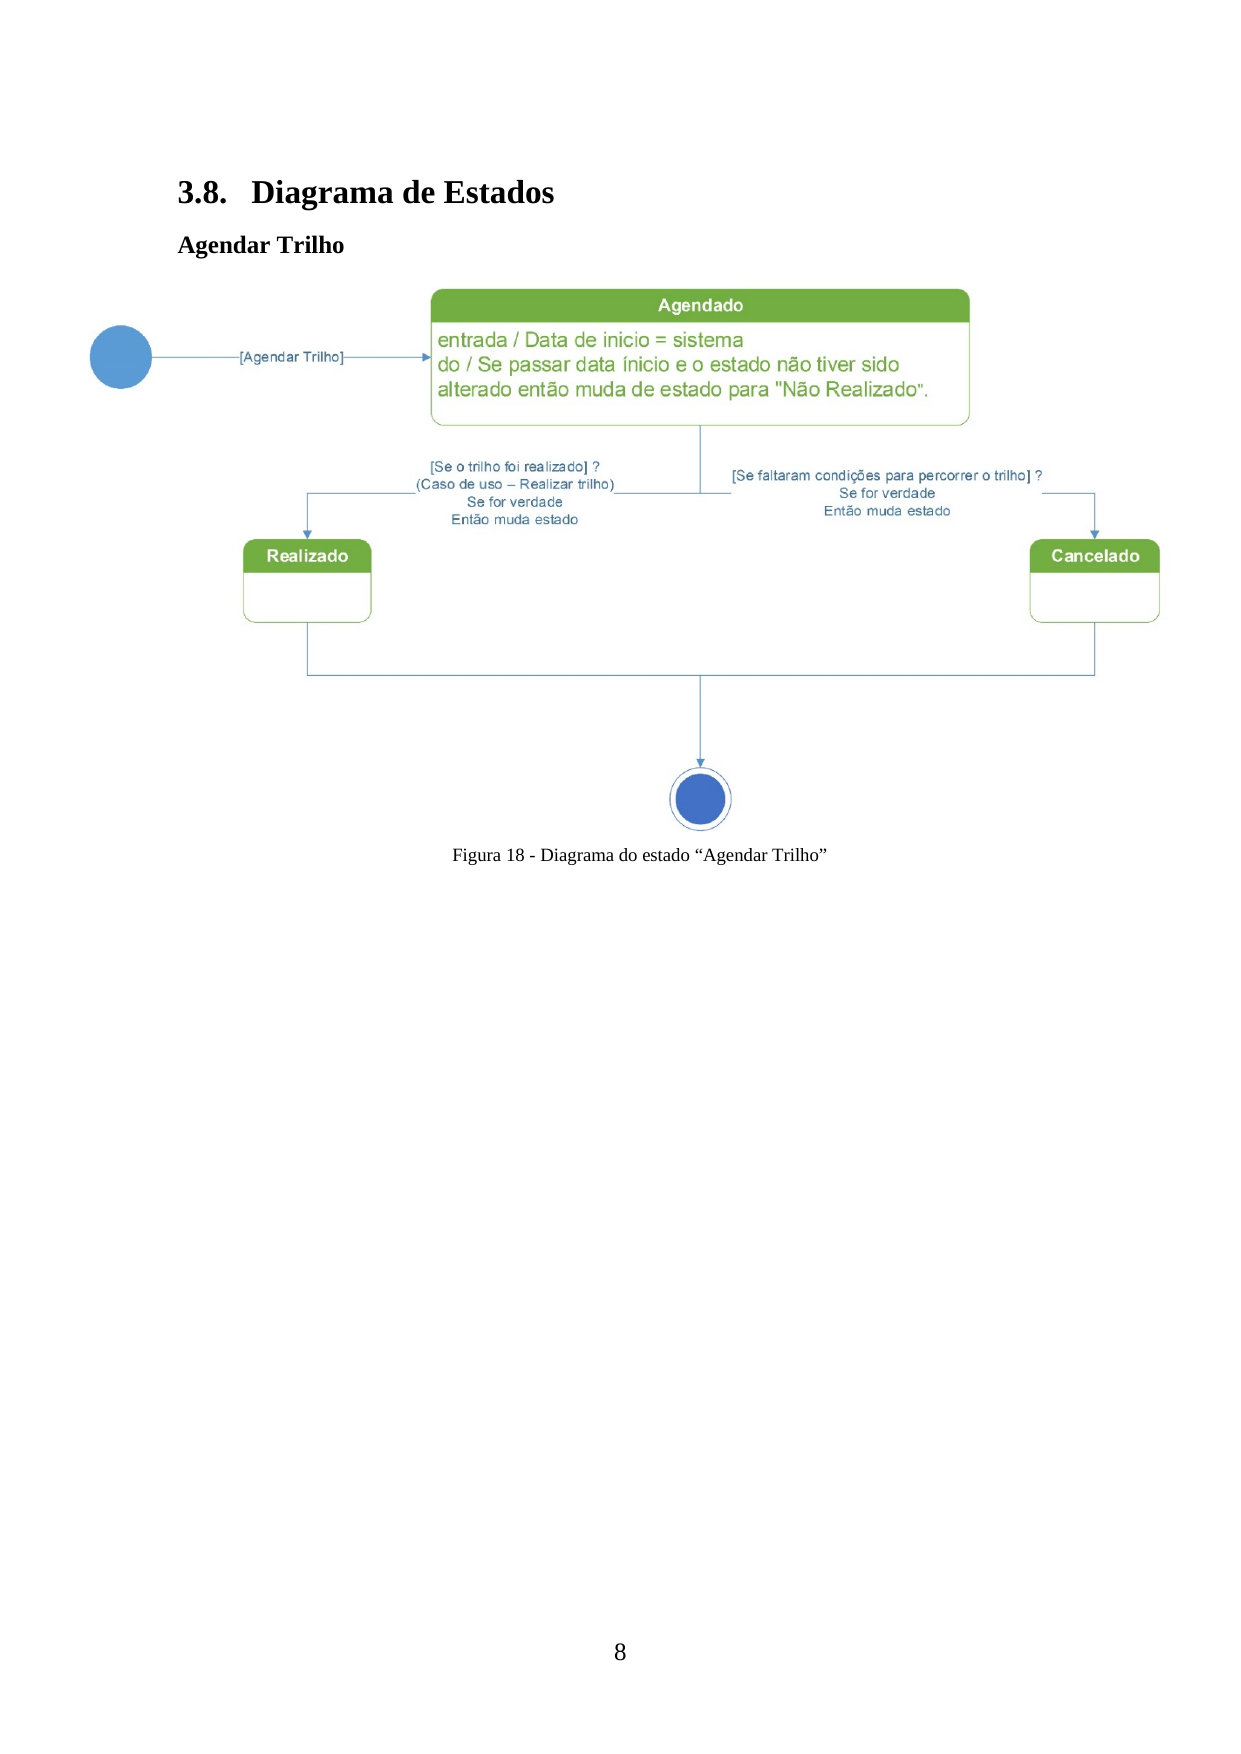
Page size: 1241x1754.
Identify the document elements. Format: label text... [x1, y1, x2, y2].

subtitle Diagrama de Estados [177, 173, 1063, 211]
picture [88, 287, 1171, 832]
text Agendar Trilho [177, 230, 1063, 259]
